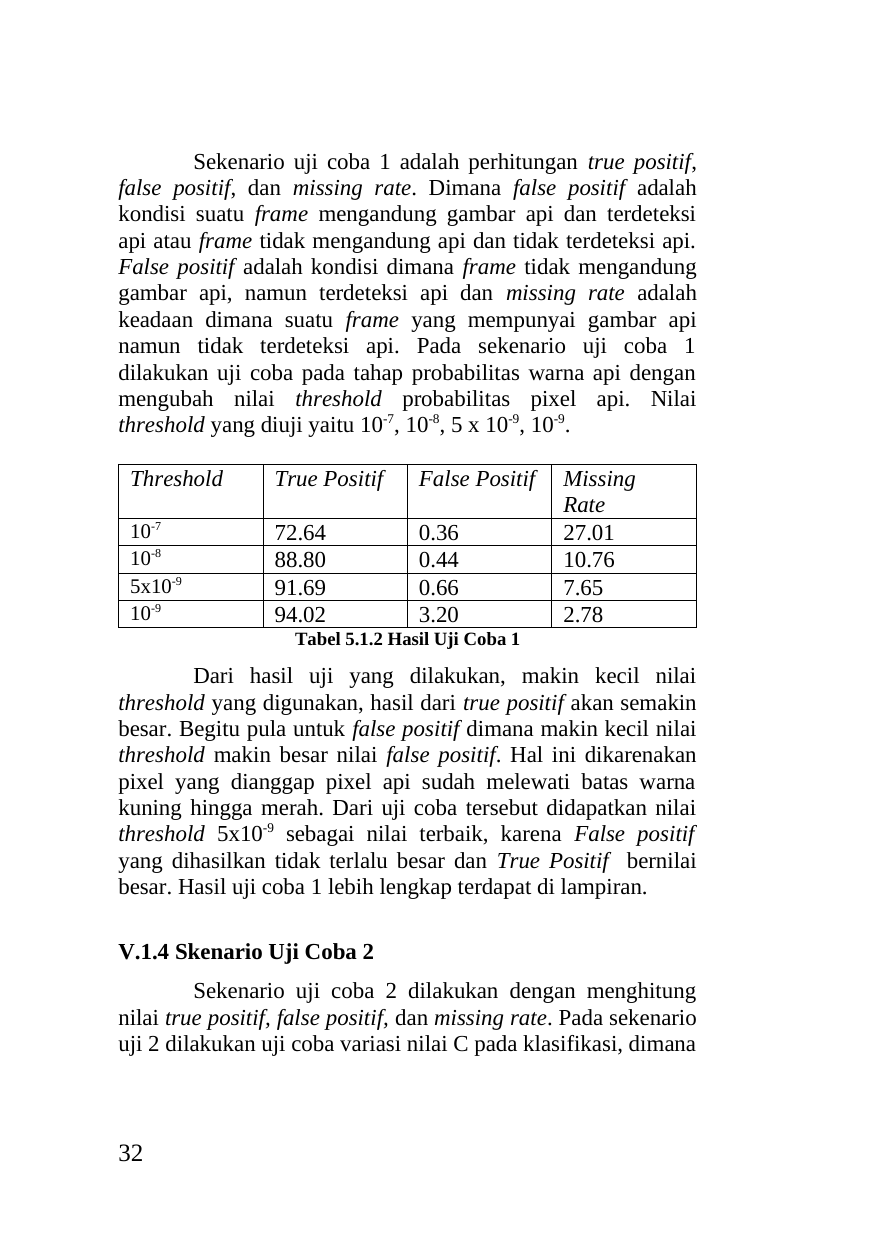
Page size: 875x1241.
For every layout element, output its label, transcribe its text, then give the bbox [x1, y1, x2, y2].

table_cell 91.69 [264, 574, 407, 600]
table_cell 0.44 [408, 546, 551, 572]
table_cell 72.64 [264, 519, 407, 545]
table_cell 3.20 [408, 601, 551, 627]
table_cell 5x10-9 [119, 574, 263, 600]
table_header True Positif [264, 465, 407, 518]
table_cell 10-8 [119, 546, 263, 572]
subtitle Skenario Uji Coba 2 [118, 938, 697, 965]
table_cell 27.01 [552, 519, 696, 545]
text Dari hasil uji yang dilakukan, makin kecil nilai threshold yang digunakan, hasil dari true positif akan semakin besar. Begitu pula untuk false positif dimana makin kecil nilai threshold makin besar nilai false positif. Hal ini dikarenakan pixel yang dianggap pixel api sudah melewati batas warna kuning hingga merah. Dari uji coba tersebut didapatkan nilai threshold 5x10-9 sebagai nilai terbaik, karena False positif yang dihasilkan tidak terlalu besar dan True Positif bernilai besar. Hasil uji coba 1 lebih lengkap terdapat di lampiran. [118, 662, 697, 899]
table_cell 94.02 [264, 601, 407, 627]
table_cell 7.65 [552, 574, 696, 600]
table_cell 10.76 [552, 546, 696, 572]
table_header False Positif [408, 465, 551, 518]
table_cell 2.78 [552, 601, 696, 627]
table_cell 0.66 [408, 574, 551, 600]
table_header Threshold [119, 465, 263, 518]
table_cell 10-9 [119, 601, 263, 627]
table_cell 0.36 [408, 519, 551, 545]
table_header Missing Rate [552, 465, 696, 518]
table_cell 88.80 [264, 546, 407, 572]
text Sekenario uji coba 1 adalah perhitungan true positif, false positif, dan missing rate. Dimana false positif adalah kondisi suatu frame mengandung gambar api dan terdeteksi api atau frame tidak mengandung api dan tidak terdeteksi api. False positif adalah kondisi dimana frame tidak mengandung gambar api, namun terdeteksi api dan missing rate adalah keadaan dimana suatu frame yang mempunyai gambar api namun tidak terdeteksi api. Pada sekenario uji coba 1 dilakukan uji coba pada tahap probabilitas warna api dengan mengubah nilai threshold probabilitas pixel api. Nilai threshold yang diuji yaitu 10-7, 10-8, 5 x 10-9, 10-9. [118, 148, 697, 438]
table_cell 10-7 [119, 519, 263, 545]
